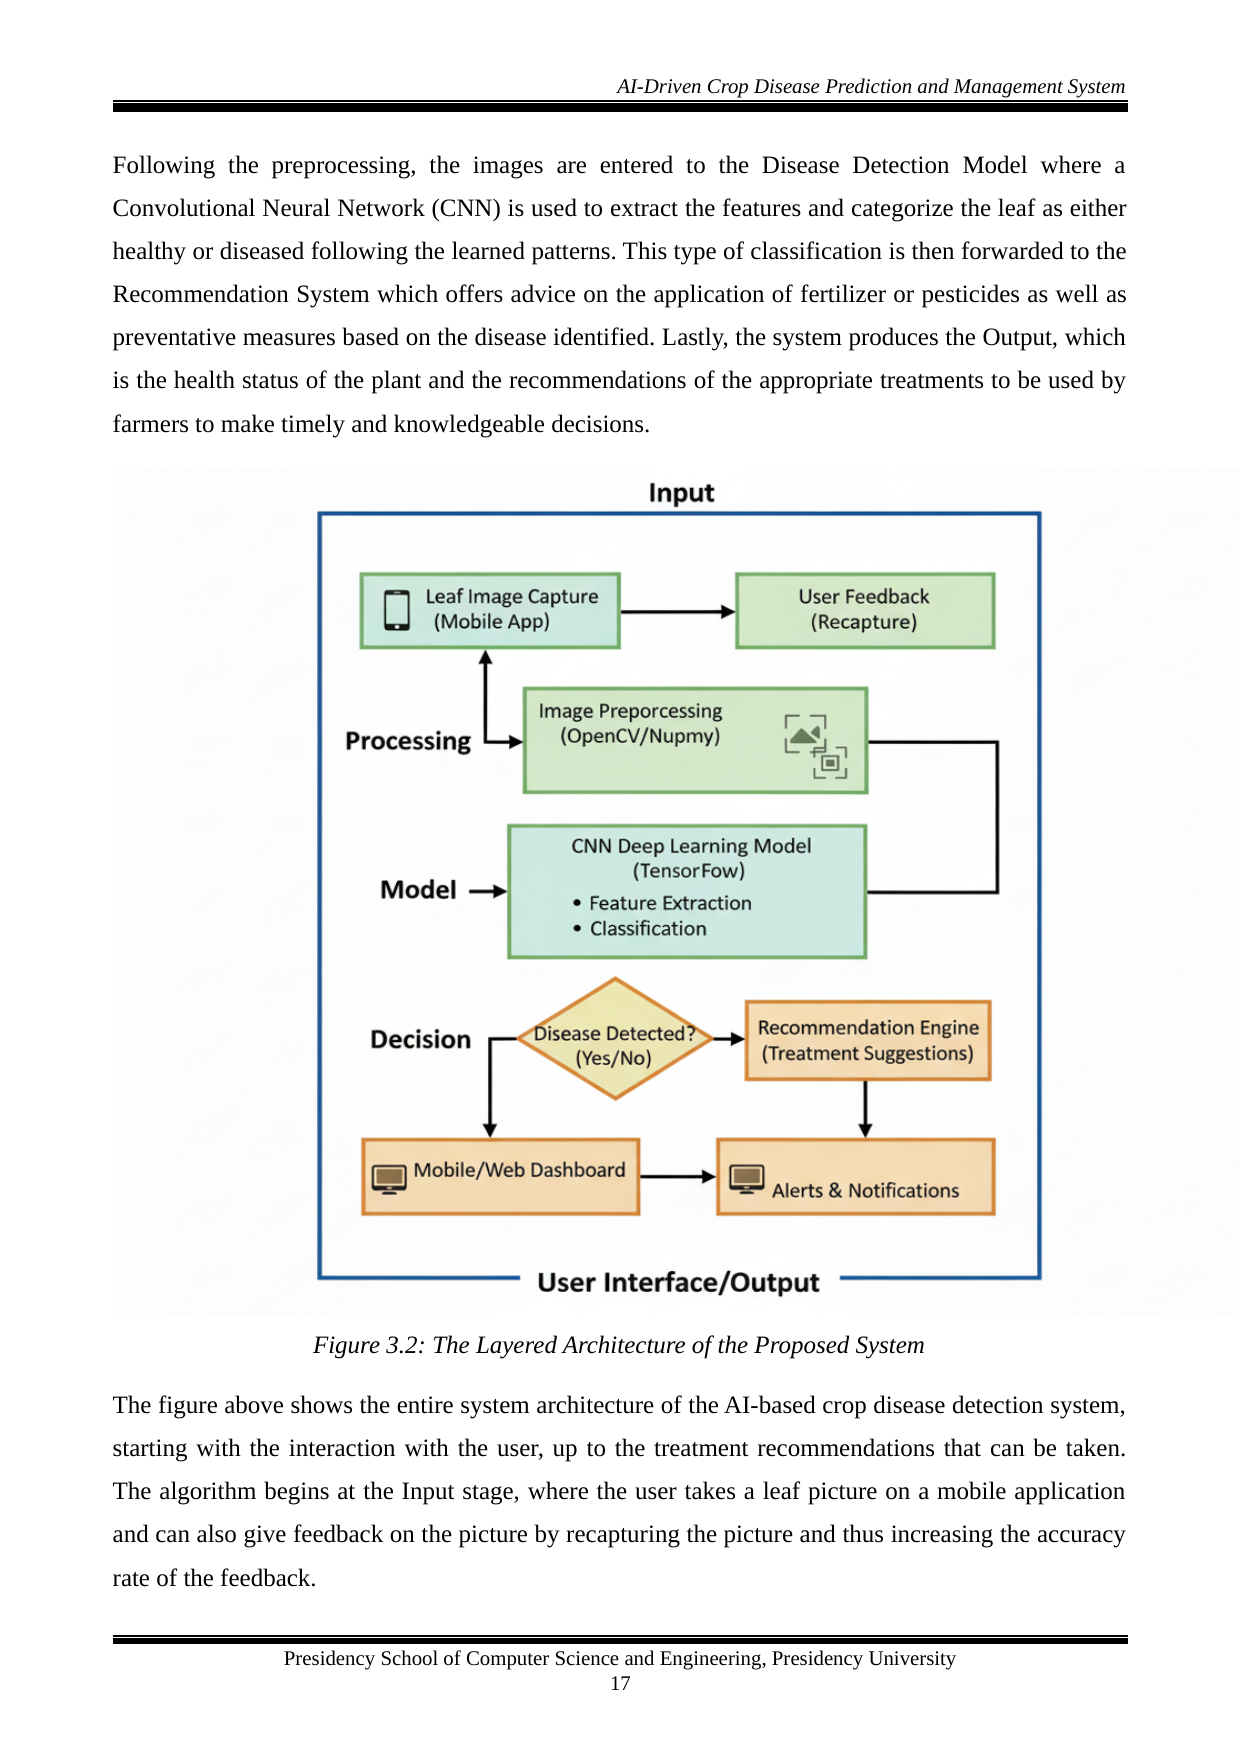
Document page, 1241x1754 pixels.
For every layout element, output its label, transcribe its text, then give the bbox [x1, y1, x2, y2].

text Figure 3.2: The Layered Architecture of the Proposed System [112, 1316, 1128, 1359]
text Following the preprocessing, the images are entered to the Disease Detection Model where a Convolutional Neural Network (CNN) is used to extract the features and categorize the leaf as either healthy or diseased following the learned patterns. This type of classification is then forwarded to the Recommendation System which offers advice on the application of fertilizer or pesticides as well as preventative measures based on the disease identified. Lastly, the system produces the Output, which is the health status of the plant and the recommendations of the appropriate treatments to be used by farmers to make timely and knowledgeable decisions. [112, 150, 1128, 437]
picture [112, 468, 1241, 1316]
text The figure above shows the entire system architecture of the AI-based crop disease detection system, starting with the interaction with the user, up to the treatment recommendations that can be taken. The algorithm begins at the Input stage, where the user takes a leaf picture on a mobile application and can also give feedback on the picture by recapturing the picture and thus increasing the accuracy rate of the feedback. [112, 1390, 1128, 1591]
